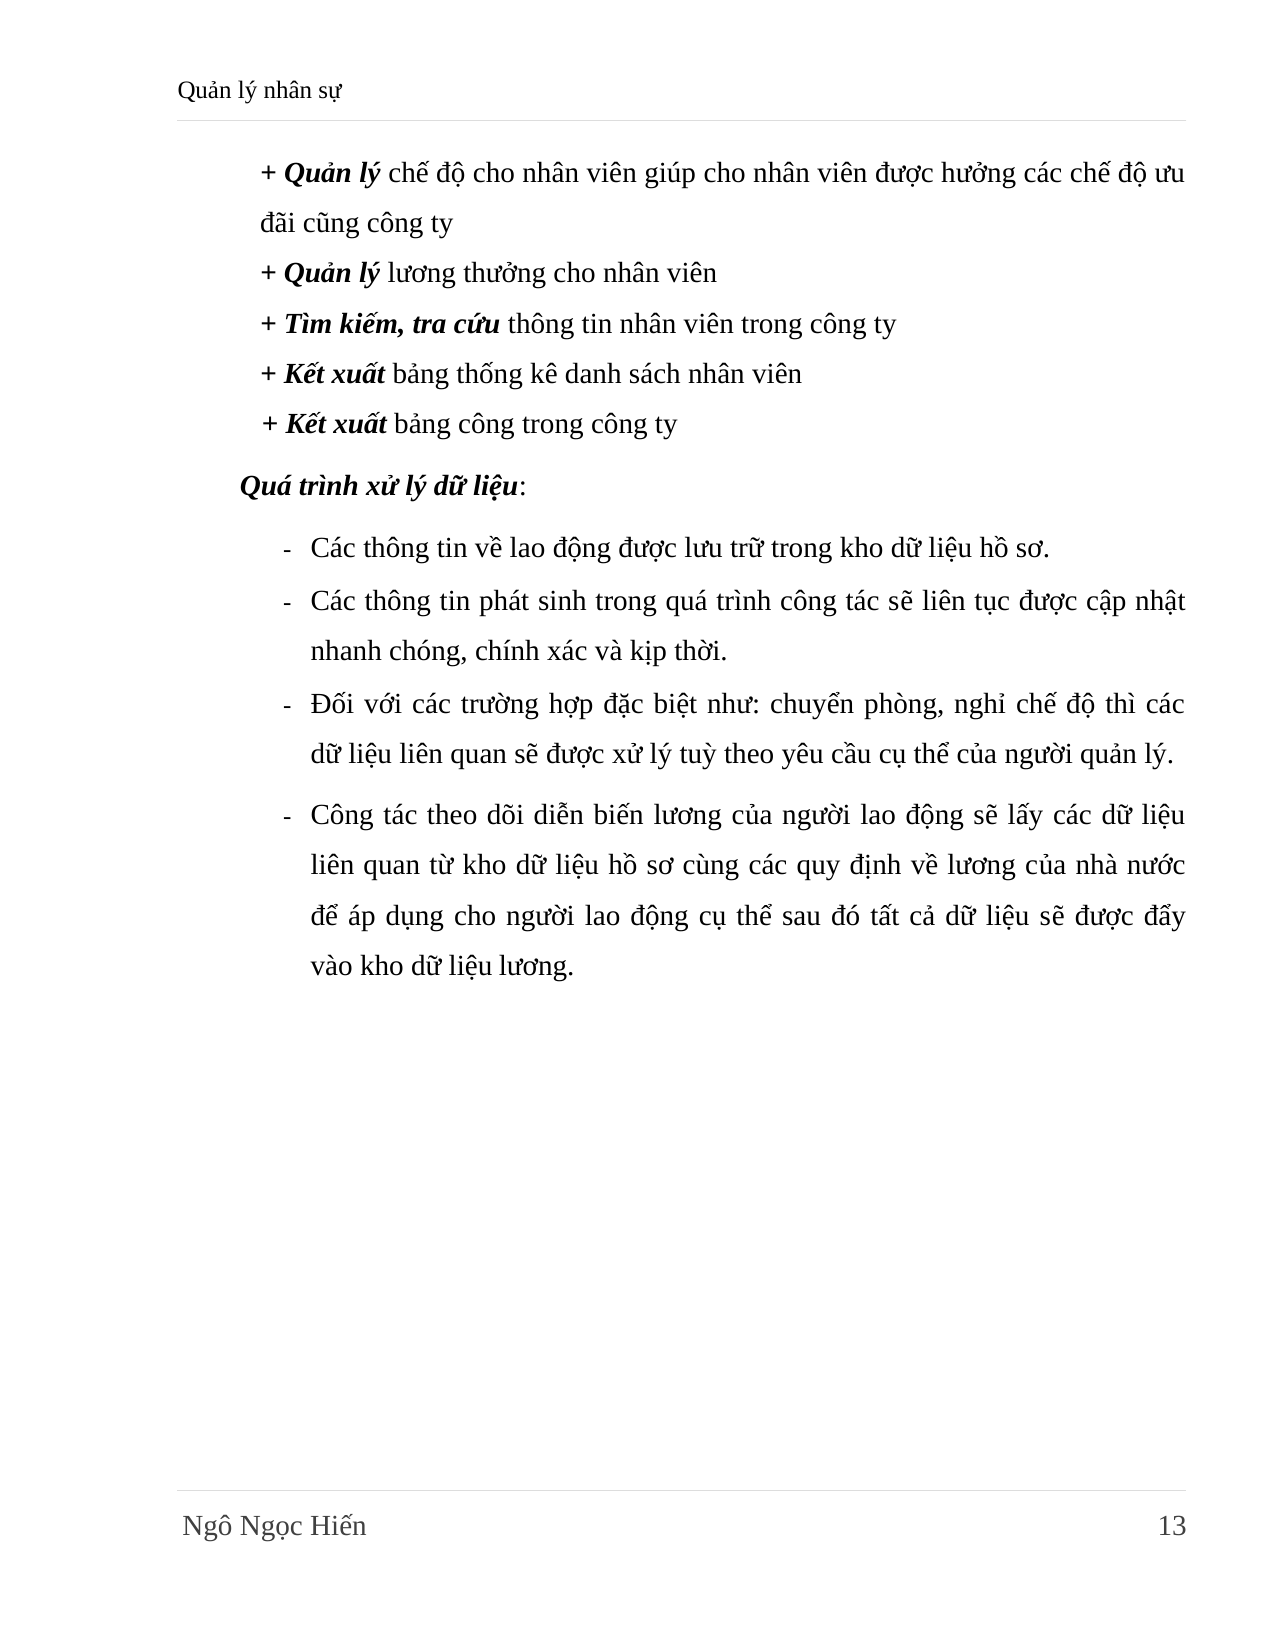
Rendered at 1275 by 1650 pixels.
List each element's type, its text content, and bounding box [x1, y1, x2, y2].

text + Quản lý chế độ cho nhân viên giúp cho nhân viên được hưởng các chế độ ưu đãi cũng công ty [260, 155, 1186, 239]
text + Kết xuất bảng công trong công ty [232, 407, 1186, 440]
text + Tìm kiếm, tra cứu thông tin nhân viên trong công ty [260, 306, 1186, 339]
list Công tác theo dõi diễn biến lương của người lao động sẽ lấy các dữ liệu liên quan từ kho dữ liệu hồ sơ cùng các quy định về lương của nhà nước để áp dụng cho người lao động cụ thể sau đó tất cả dữ liệu sẽ được đẩy vào kho dữ liệu lương. [283, 797, 1186, 981]
text Quá trình xử lý dữ liệu: [232, 468, 1186, 502]
text + Quản lý lương thưởng cho nhân viên [260, 256, 1186, 289]
list Các thông tin về lao động được lưu trữ trong kho dữ liệu hồ sơ. [283, 530, 1186, 563]
text + Kết xuất bảng thống kê danh sách nhân viên [260, 356, 1186, 390]
list Các thông tin phát sinh trong quá trình công tác sẽ liên tục được cập nhật nhanh chóng, chính xác và kịp thời. [283, 583, 1186, 667]
list Đối với các trường hợp đặc biệt như: chuyển phòng, nghỉ chế độ thì các dữ liệu liên quan sẽ được xử lý tuỳ theo yêu cầu cụ thể của người quản lý. [283, 686, 1186, 770]
